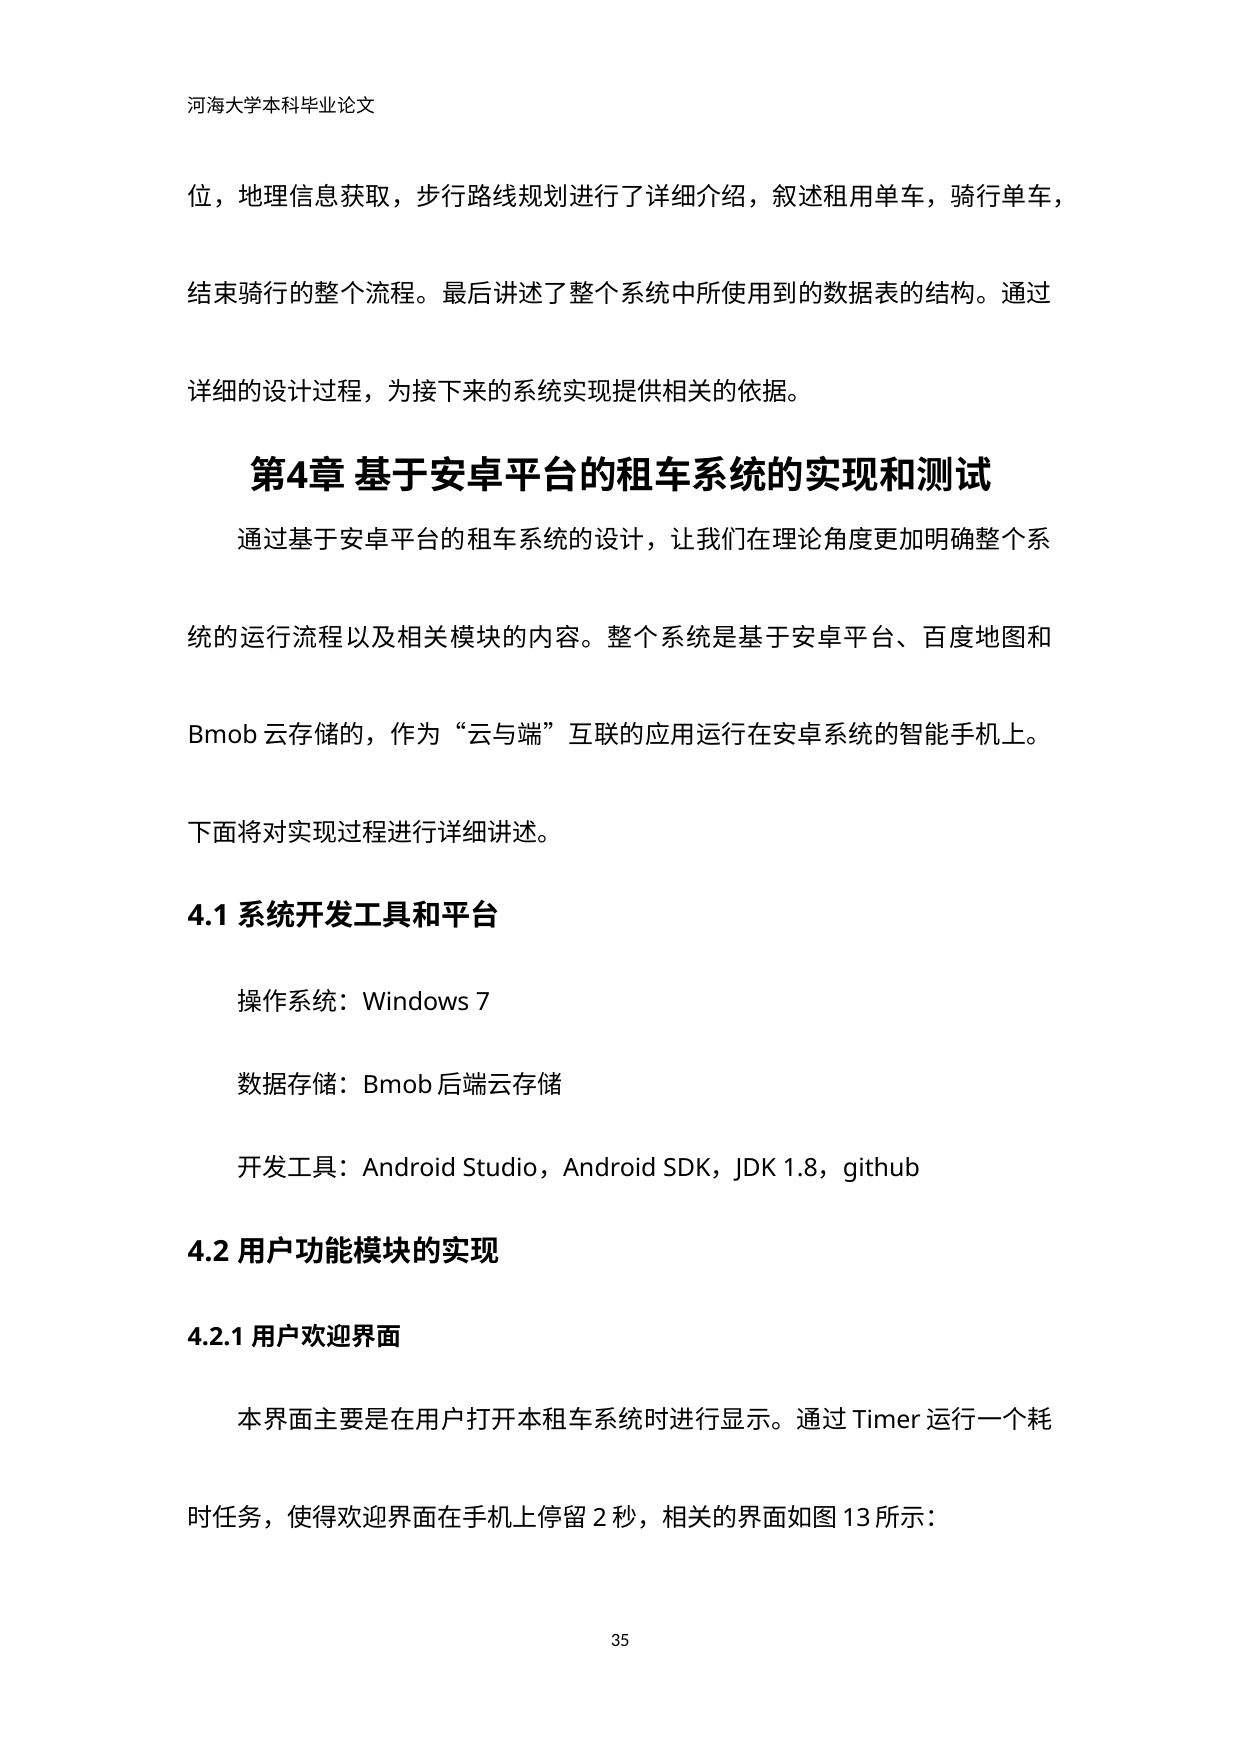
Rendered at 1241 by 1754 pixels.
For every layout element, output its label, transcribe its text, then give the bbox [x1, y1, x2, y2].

text 本界面主要是在用户打开本租车系统时进行显示。通过Timer运行一个耗时任务，使得欢迎界面在手机上停留2秒，相关的界面如图13所示： [187, 1386, 1053, 1548]
text 数据存储：Bmob后端云存储 [187, 1050, 1053, 1115]
text 4.1 系统开发工具和平台 [187, 881, 1053, 946]
text 操作系统：Windows 7 [187, 967, 1053, 1032]
text 4.2.1 用户欢迎界面 [187, 1302, 1053, 1367]
list 基于安卓平台的租车系统的实现和测试 [187, 440, 1053, 505]
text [187, 162, 1053, 422]
text 4.2 用户功能模块的实现 [187, 1216, 1053, 1281]
text 开发工具：Android Studio，Android SDK，JDK 1.8，github [187, 1133, 1053, 1198]
text 通过基于安卓平台的租车系统的设计，让我们在理论角度更加明确整个系统的运行流程以及相关模块的内容。整个系统是基于安卓平台、百度地图和Bmob云存储的，作为“云与端”互联的应用运行在安卓系统的智能手机上。下面将对实现过程进行详细讲述。 [187, 505, 1053, 863]
